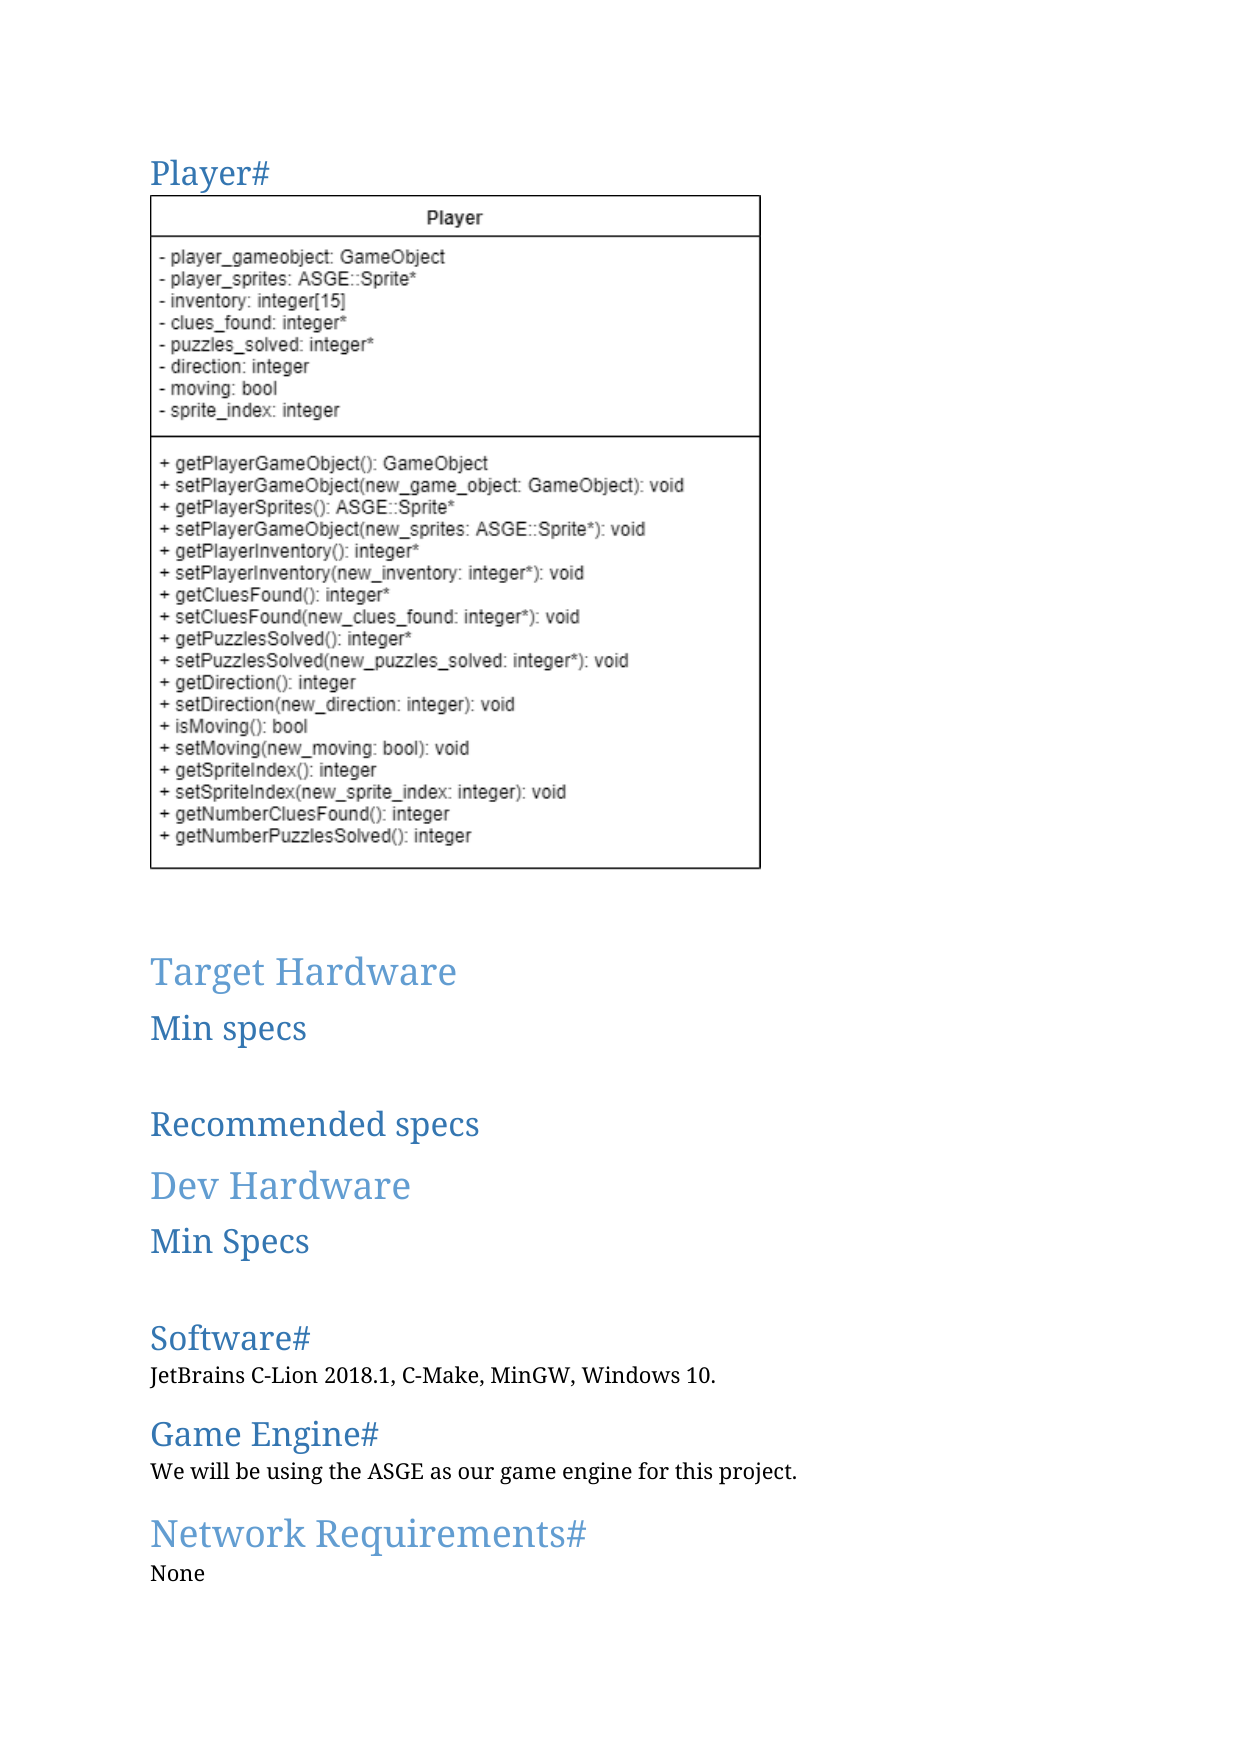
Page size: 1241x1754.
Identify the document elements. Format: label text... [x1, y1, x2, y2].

subtitle Game Engine# [150, 1411, 1090, 1456]
text We will be using the ASGE as our game engine for this project. [150, 1456, 1090, 1486]
subtitle Target Hardware [150, 945, 1090, 996]
subtitle Min Specs [150, 1218, 1090, 1264]
subtitle Network Requirements# [150, 1507, 1090, 1558]
text None [150, 1558, 1090, 1588]
subtitle Recommended specs [150, 1101, 1090, 1146]
subtitle Dev Hardware [150, 1159, 1090, 1210]
subtitle Min specs [150, 1005, 1090, 1050]
picture [150, 195, 761, 874]
subtitle Player# [150, 150, 1090, 195]
subtitle Software# [150, 1314, 1090, 1360]
text JetBrains C-Lion 2018.1, C-Make, MinGW, Windows 10. [150, 1360, 1090, 1390]
